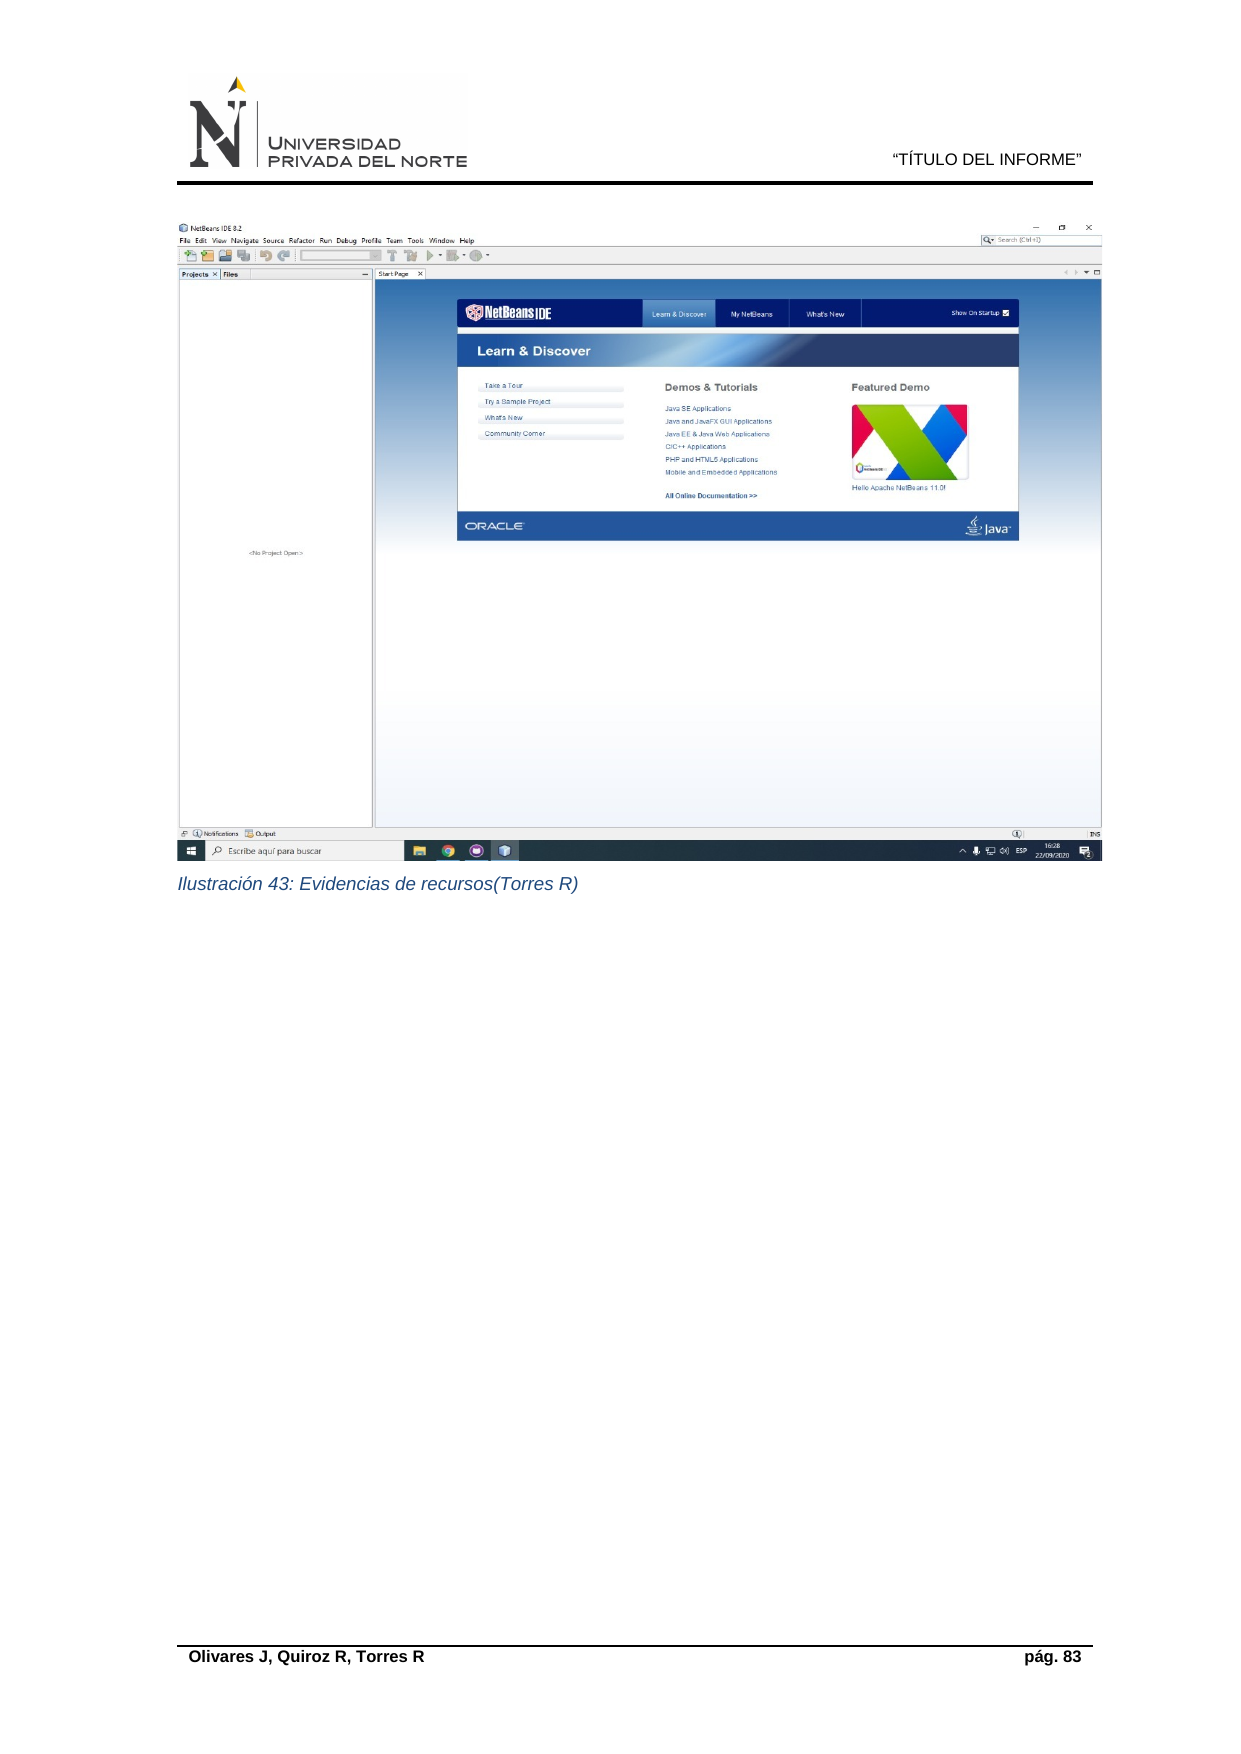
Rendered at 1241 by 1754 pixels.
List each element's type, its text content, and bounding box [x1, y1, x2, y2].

picture [177, 222, 1103, 861]
picture [188, 73, 469, 169]
